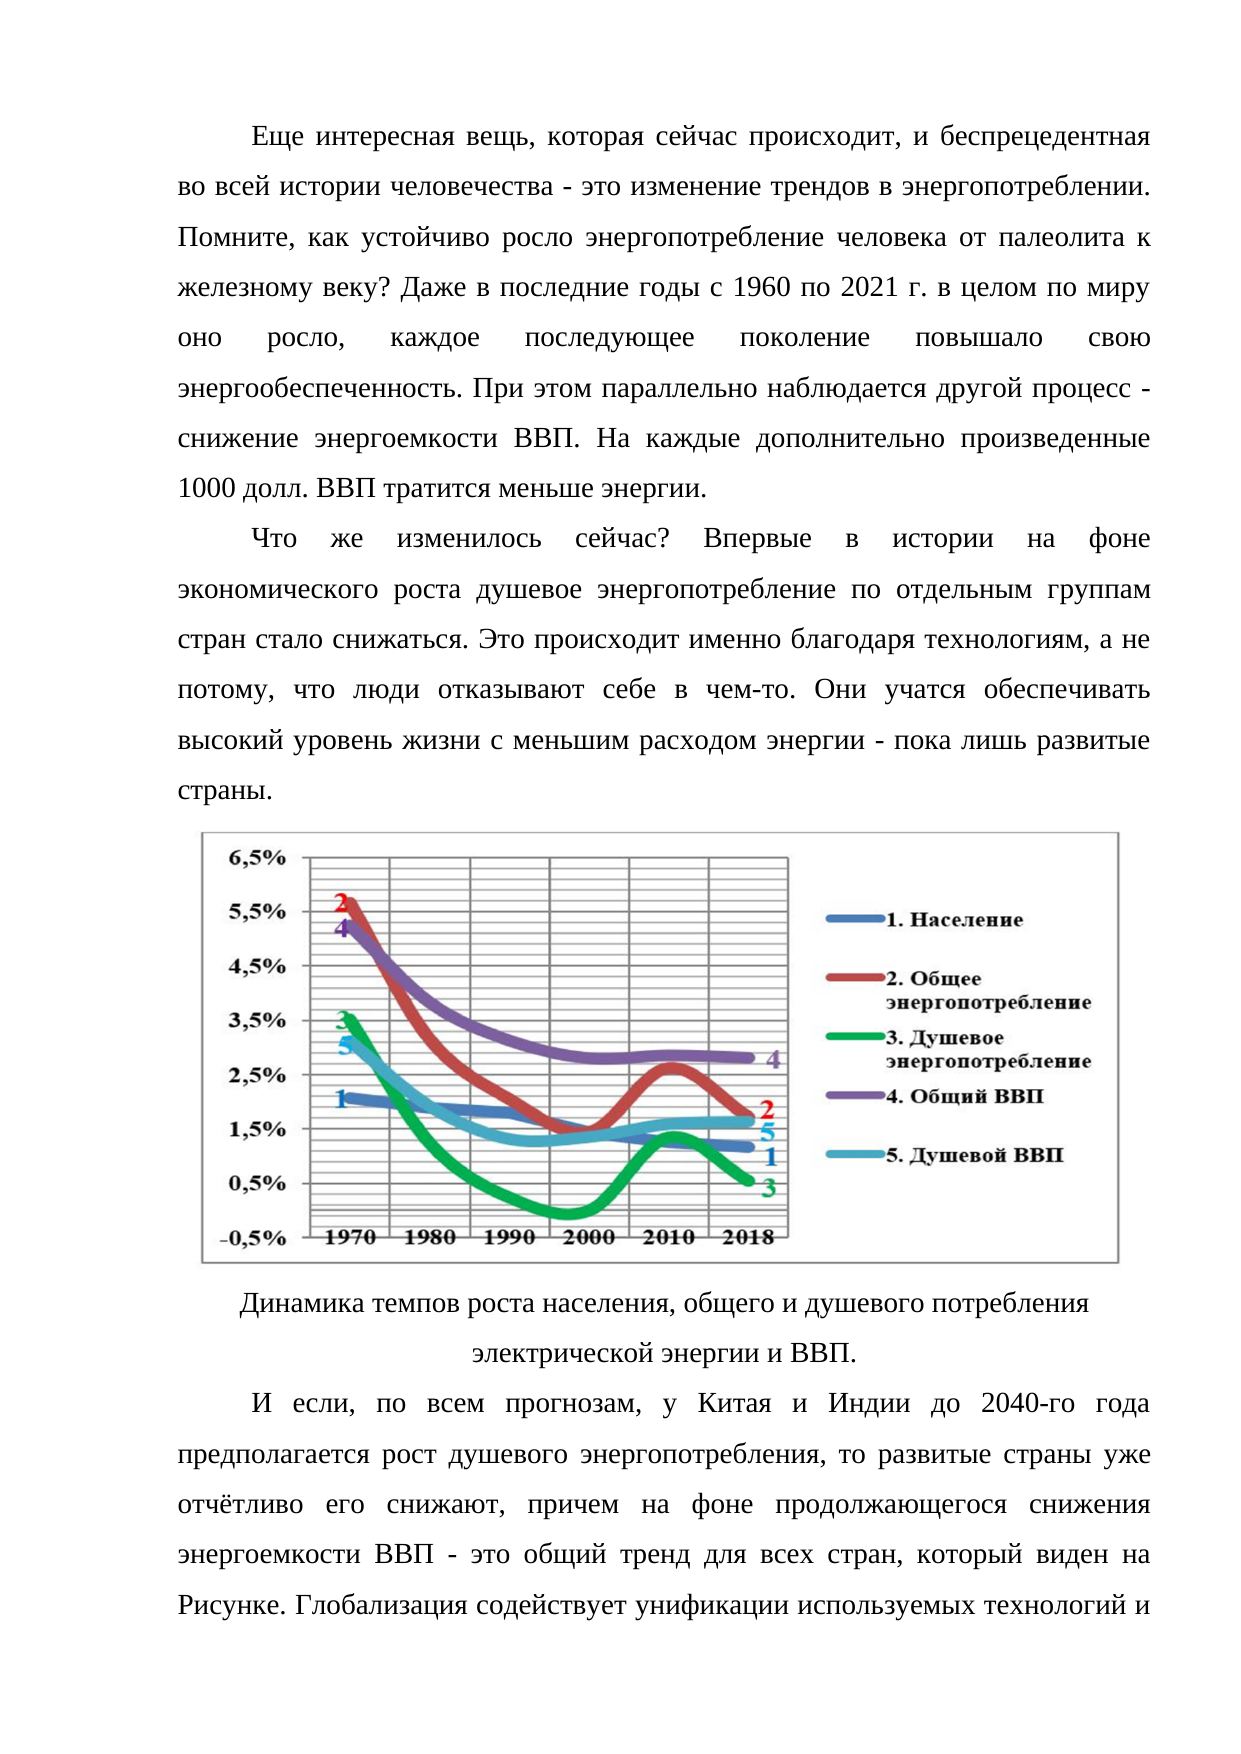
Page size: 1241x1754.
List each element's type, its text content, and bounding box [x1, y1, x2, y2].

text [177, 1386, 1152, 1620]
text Динамика темпов роста населения, общего и душевого потребления электрической энергии и ВВП. [177, 1285, 1152, 1369]
text Еще интересная вещь, которая сейчас происходит, и беспрецедентная во всей истории человечества - это изменение трендов в энергопотреблении. Помните, как устойчиво росло энергопотребление человека от палеолита к железному веку? Даже в последние годы с 1960 по 2021 г. в целом по миру оно росло, каждое последующее поколение повышало свою энергообеспеченность. При этом параллельно наблюдается другой процесс - снижение энергоемкости ВВП. На каждые дополнительно произведенные 1000 долл. ВВП тратится меньше энергии. [177, 118, 1152, 504]
picture [194, 822, 1134, 1271]
text Что же изменилось сейчас? Впервые в истории на фоне экономического роста душевое энергопотребление по отдельным группам стран стало снижаться. Это происходит именно благодаря технологиям, а не потому, что люди отказывают себе в чем-то. Они учатся обеспечивать высокий уровень жизни с меньшим расходом энергии - пока лишь развитые страны. [177, 521, 1152, 806]
